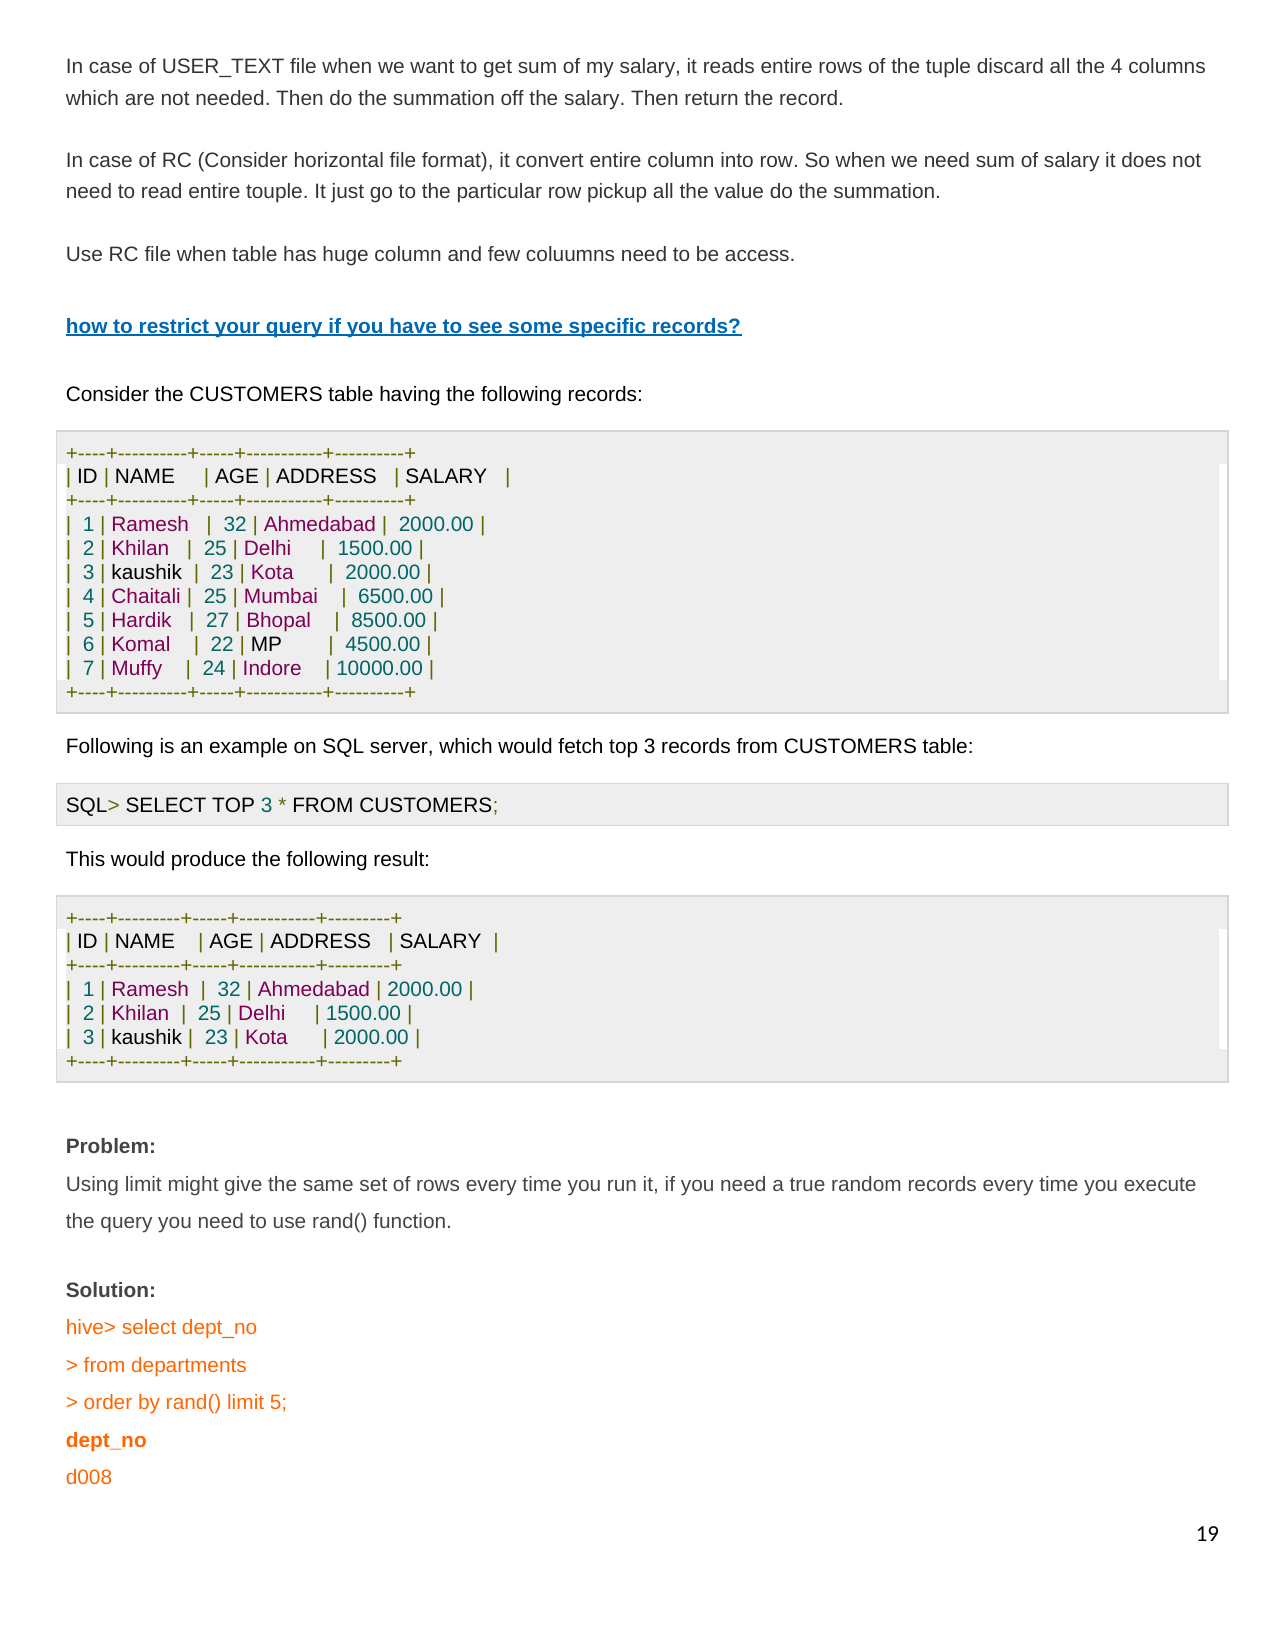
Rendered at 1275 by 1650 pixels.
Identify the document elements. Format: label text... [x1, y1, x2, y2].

text +----+---------+-----+-----------+---------+ [57, 1039, 1227, 1081]
text In case of RC (Consider horizontal file format), it convert entire column into row. So when we need sum of salary it does not need to read entire touple. It just go to the particular row pickup all the value do the summation. [66, 141, 1219, 203]
text Problem: [66, 1083, 1219, 1158]
text | 1 | Ramesh | 32 | Ahmedabad | 2000.00 | [66, 977, 1219, 1001]
list how to restrict your query if you have to see some specific records? [66, 313, 1219, 337]
text | 2 | Khilan | 25 | Delhi | 1500.00 | [66, 1001, 1219, 1025]
text +----+----------+-----+-----------+----------+ [57, 432, 1227, 464]
text This would produce the following result: [66, 846, 1219, 870]
text | 6 | Komal | 22 | MP | 4500.00 | [66, 632, 1219, 656]
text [66, 1302, 1219, 1414]
text | 2 | Khilan | 25 | Delhi | 1500.00 | [66, 536, 1219, 560]
text | 3 | kaushik | 23 | Kota | 2000.00 | [66, 560, 1219, 584]
text | 4 | Chaitali | 25 | Mumbai | 6500.00 | [66, 584, 1219, 608]
text Use RC file when table has huge column and few coluumns need to be access. [66, 234, 1219, 266]
text +----+---------+-----+-----------+---------+ [66, 953, 1219, 977]
text +----+---------+-----+-----------+---------+ [57, 897, 1227, 929]
text SQL> SELECT TOP 3 * FROM CUSTOMERS; [57, 784, 1227, 825]
text | 1 | Ramesh | 32 | Ahmedabad | 2000.00 | [66, 512, 1219, 536]
text +----+----------+-----+-----------+----------+ [66, 488, 1219, 512]
text Consider the CUSTOMERS table having the following records: [66, 381, 1219, 405]
text In case of USER_TEXT file when we want to get sum of my salary, it reads entire rows of the tuple discard all the 4 columns which are not needed. Then do the summation off the salary. Then return the record. [66, 47, 1219, 141]
text Following is an example on SQL server, which would fetch top 3 records from CUSTOMERS table: [66, 734, 1219, 758]
text | 5 | Hardik | 27 | Bhopal | 8500.00 | [66, 608, 1219, 632]
text | 3 | kaushik | 23 | Kota | 2000.00 | [66, 1025, 1219, 1039]
text | 7 | Muffy | 24 | Indore | 10000.00 | [66, 656, 1219, 670]
text | ID | NAME | AGE | ADDRESS | SALARY | [66, 464, 1219, 488]
text Using limit might give the same set of rows every time you run it, if you need a true random records every time you execute the query you need to use rand() function. [66, 1158, 1219, 1233]
text | ID | NAME | AGE | ADDRESS | SALARY | [66, 929, 1219, 953]
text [66, 1414, 1219, 1489]
text Solution: [66, 1264, 1219, 1302]
text +----+----------+-----+-----------+----------+ [57, 670, 1227, 712]
